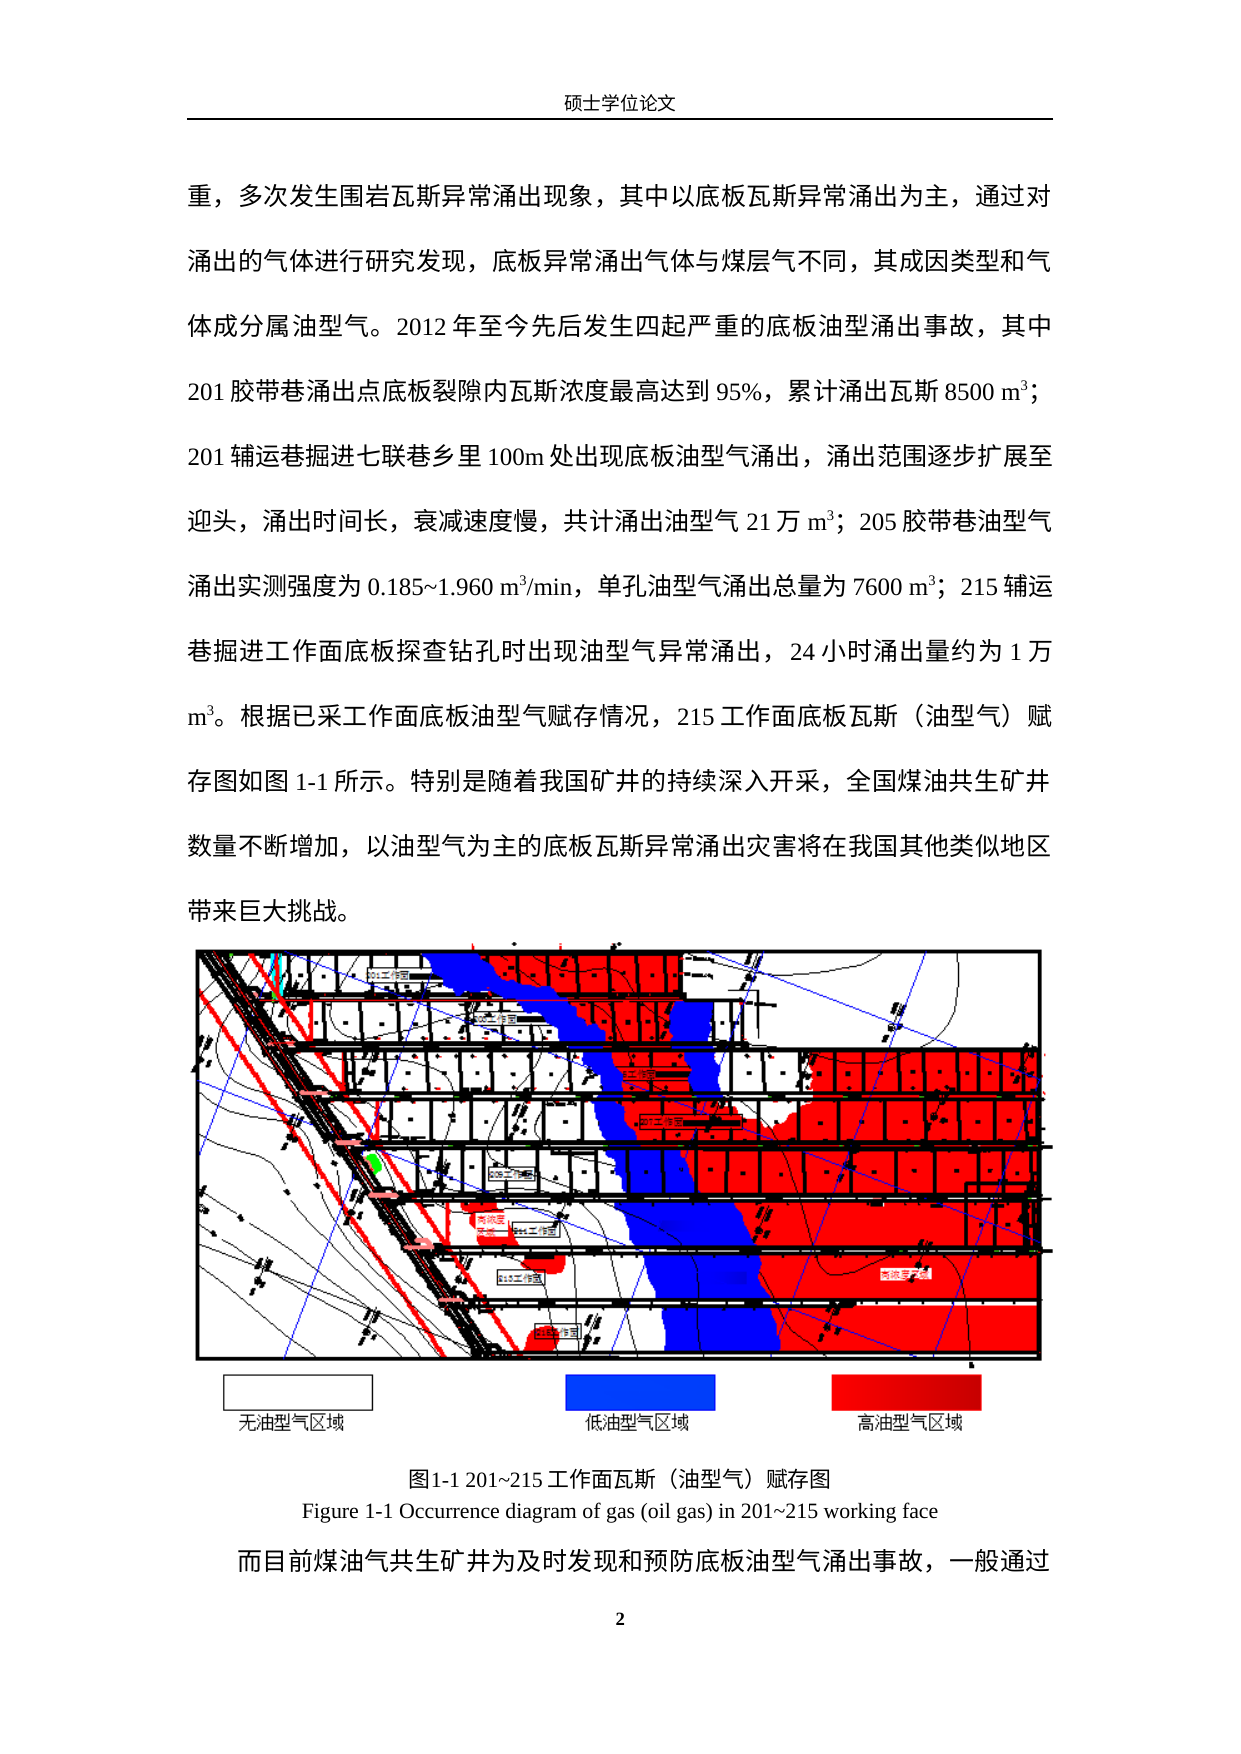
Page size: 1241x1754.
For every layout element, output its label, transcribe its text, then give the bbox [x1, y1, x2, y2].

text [187, 162, 1053, 942]
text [187, 1527, 1053, 1592]
text 图-1 201~215工作面瓦斯（油型气）赋存图 [187, 1462, 1053, 1494]
picture [187, 942, 1053, 1436]
text Figure - Occurrence diagram of gas (oil gas) in 201~215 working face [187, 1494, 1053, 1527]
